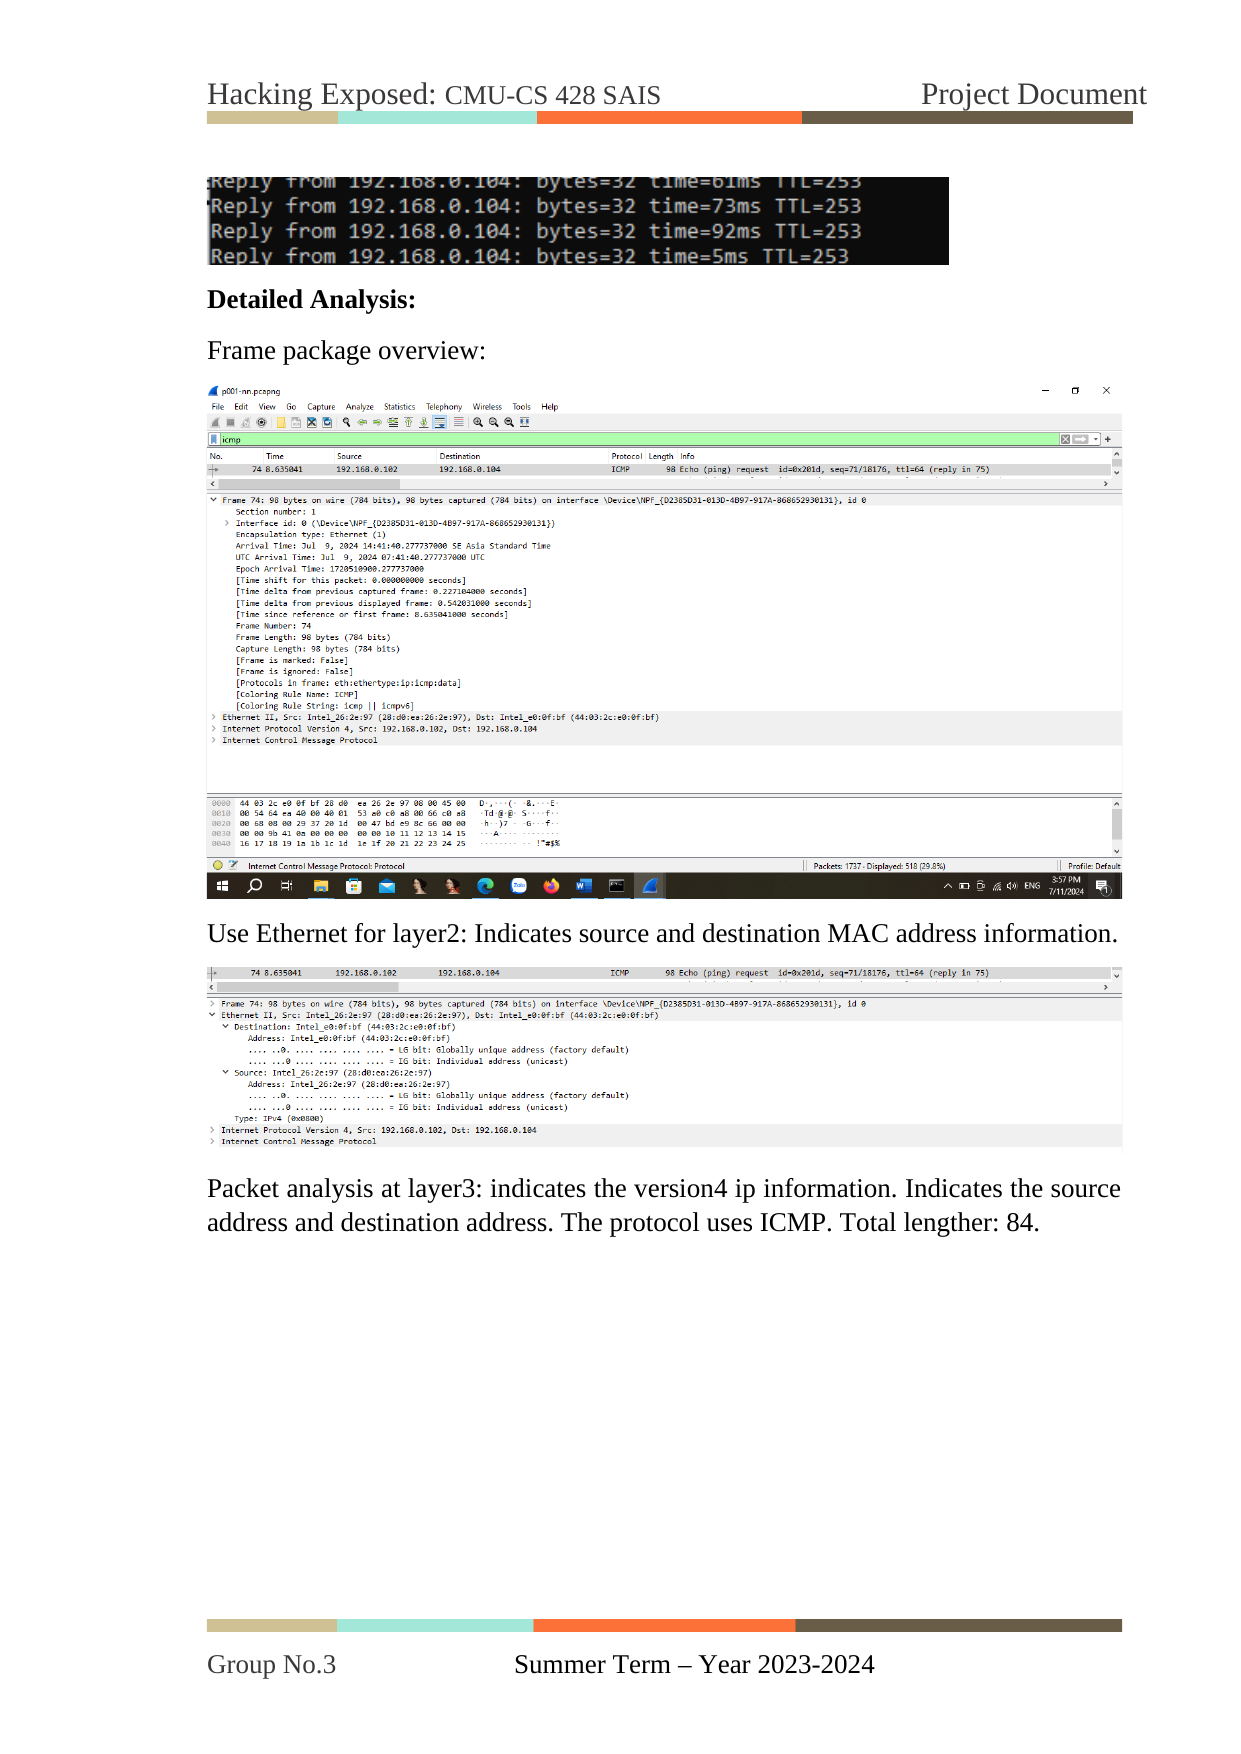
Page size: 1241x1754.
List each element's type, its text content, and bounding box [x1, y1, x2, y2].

text Frame package overview: [207, 334, 1122, 365]
picture [206, 111, 1133, 124]
text Detailed Analysis: [207, 283, 1122, 315]
picture [206, 967, 1123, 1154]
picture [206, 177, 949, 265]
text Packet analysis at layer3: indicates the version4 ip information. Indicates the source address and destination address. The protocol uses ICMP. Total lengther: 84. [207, 1172, 1122, 1237]
picture [206, 1619, 1123, 1632]
text Use Ethernet for layer2: Indicates source and destination MAC address information. [207, 917, 1122, 948]
picture [206, 383, 1123, 899]
